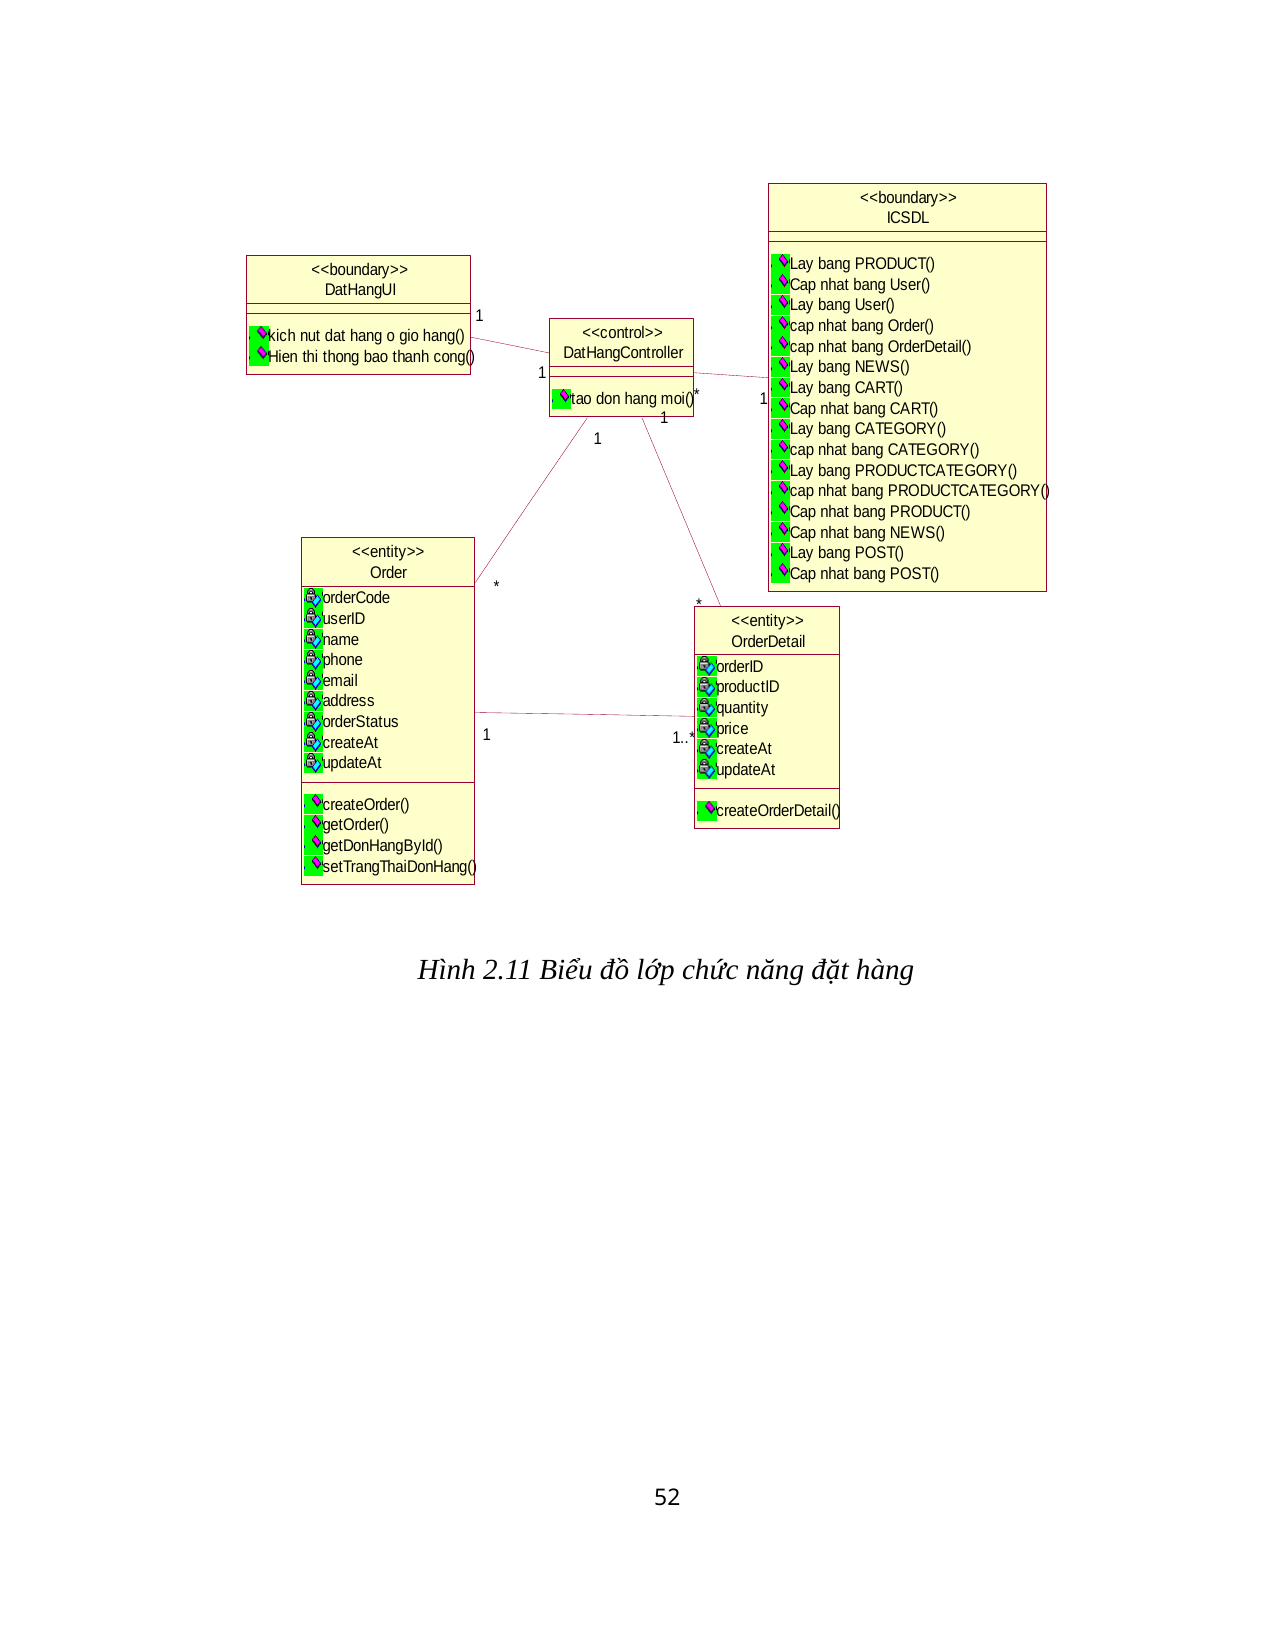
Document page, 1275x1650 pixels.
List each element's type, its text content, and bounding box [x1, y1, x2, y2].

text Hình 2.11 Biểu đồ lớp chức năng đặt hàng [207, 952, 1127, 986]
